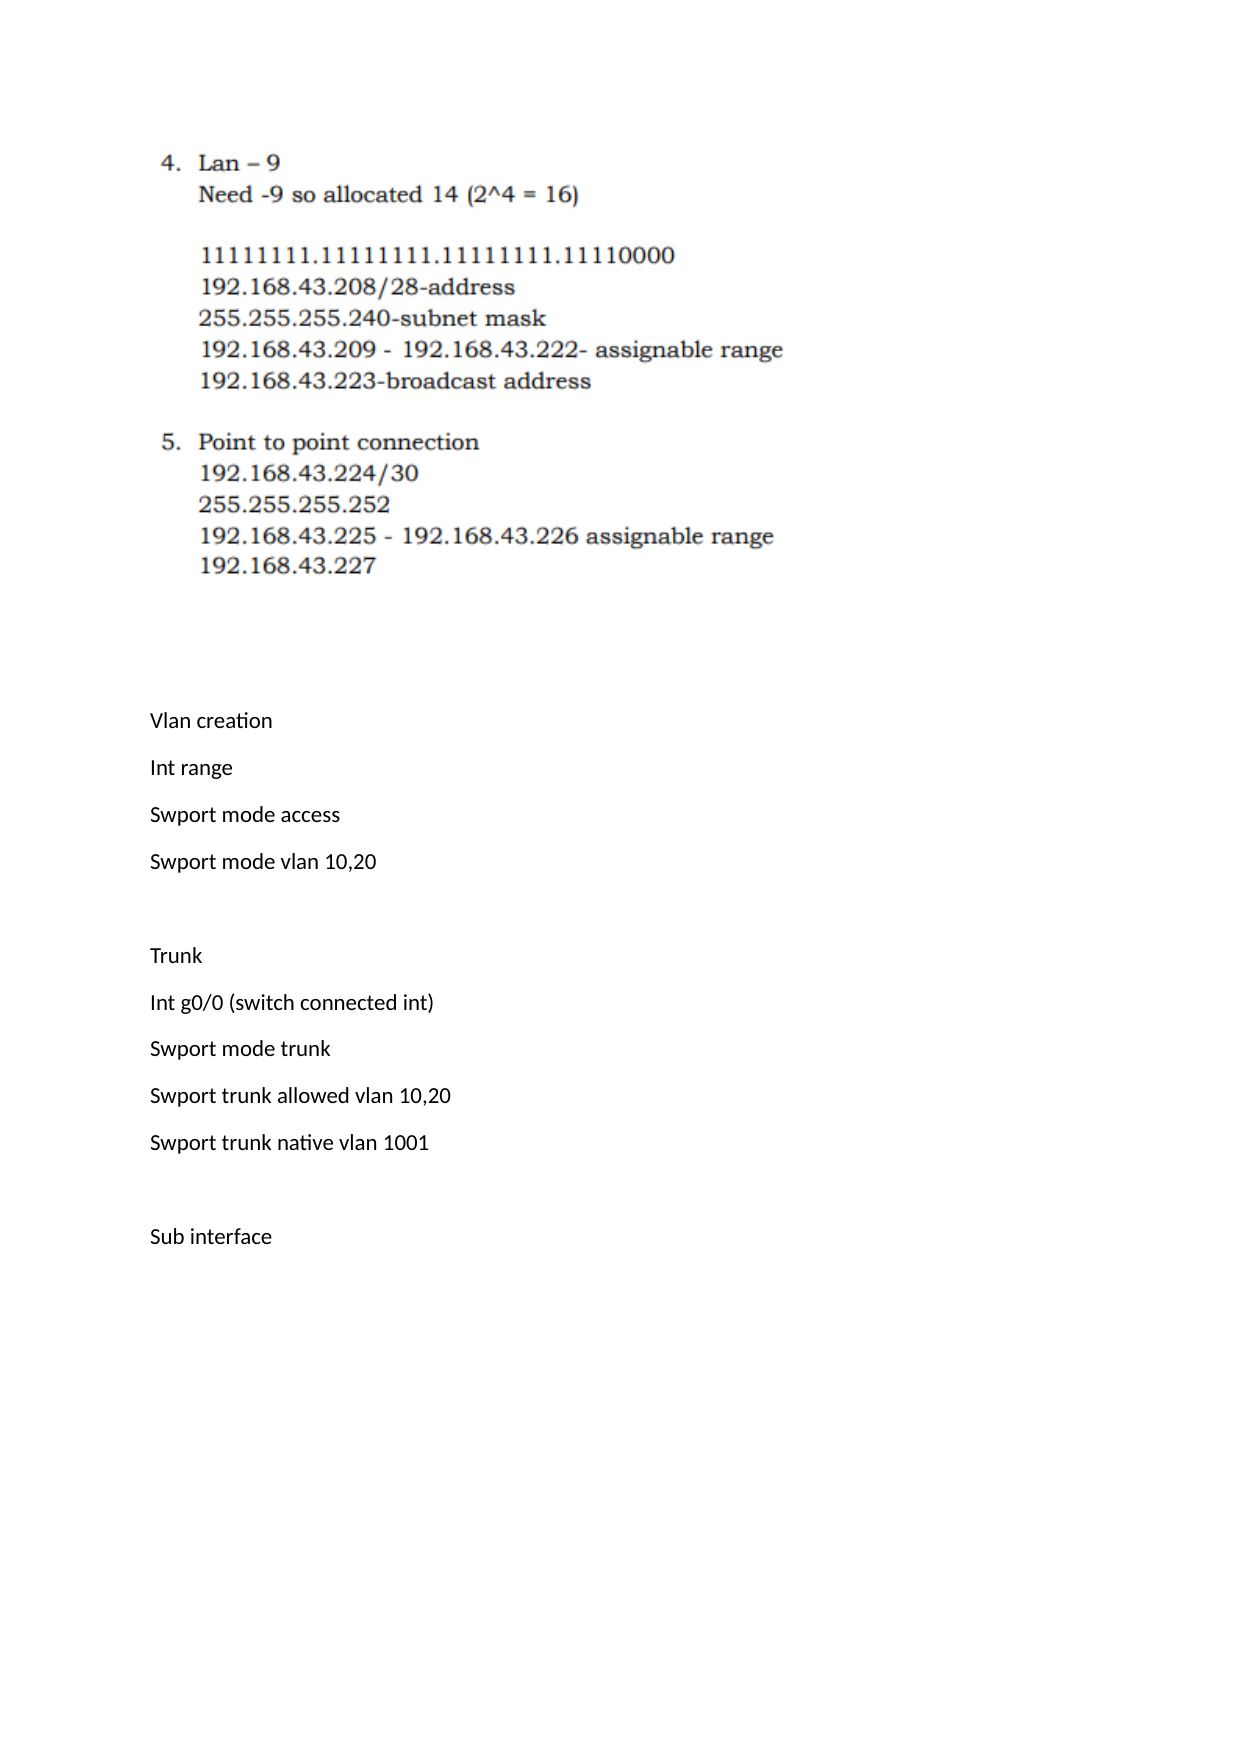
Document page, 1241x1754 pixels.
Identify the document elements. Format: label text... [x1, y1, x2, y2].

text Swport trunk allowed vlan 10,20 [150, 1081, 1090, 1109]
text Swport trunk native vlan 1001 [150, 1128, 1090, 1156]
picture [150, 150, 919, 641]
text Swport mode vlan 10,20 [150, 847, 1090, 875]
text Trunk [150, 941, 1090, 969]
text Sub interface [150, 1222, 1090, 1250]
text Int range [150, 753, 1090, 781]
text Swport mode trunk [150, 1034, 1090, 1062]
text Swport mode access [150, 800, 1090, 828]
text Vlan creation [150, 706, 1090, 734]
text Int g0/0 (switch connected int) [150, 988, 1090, 1016]
